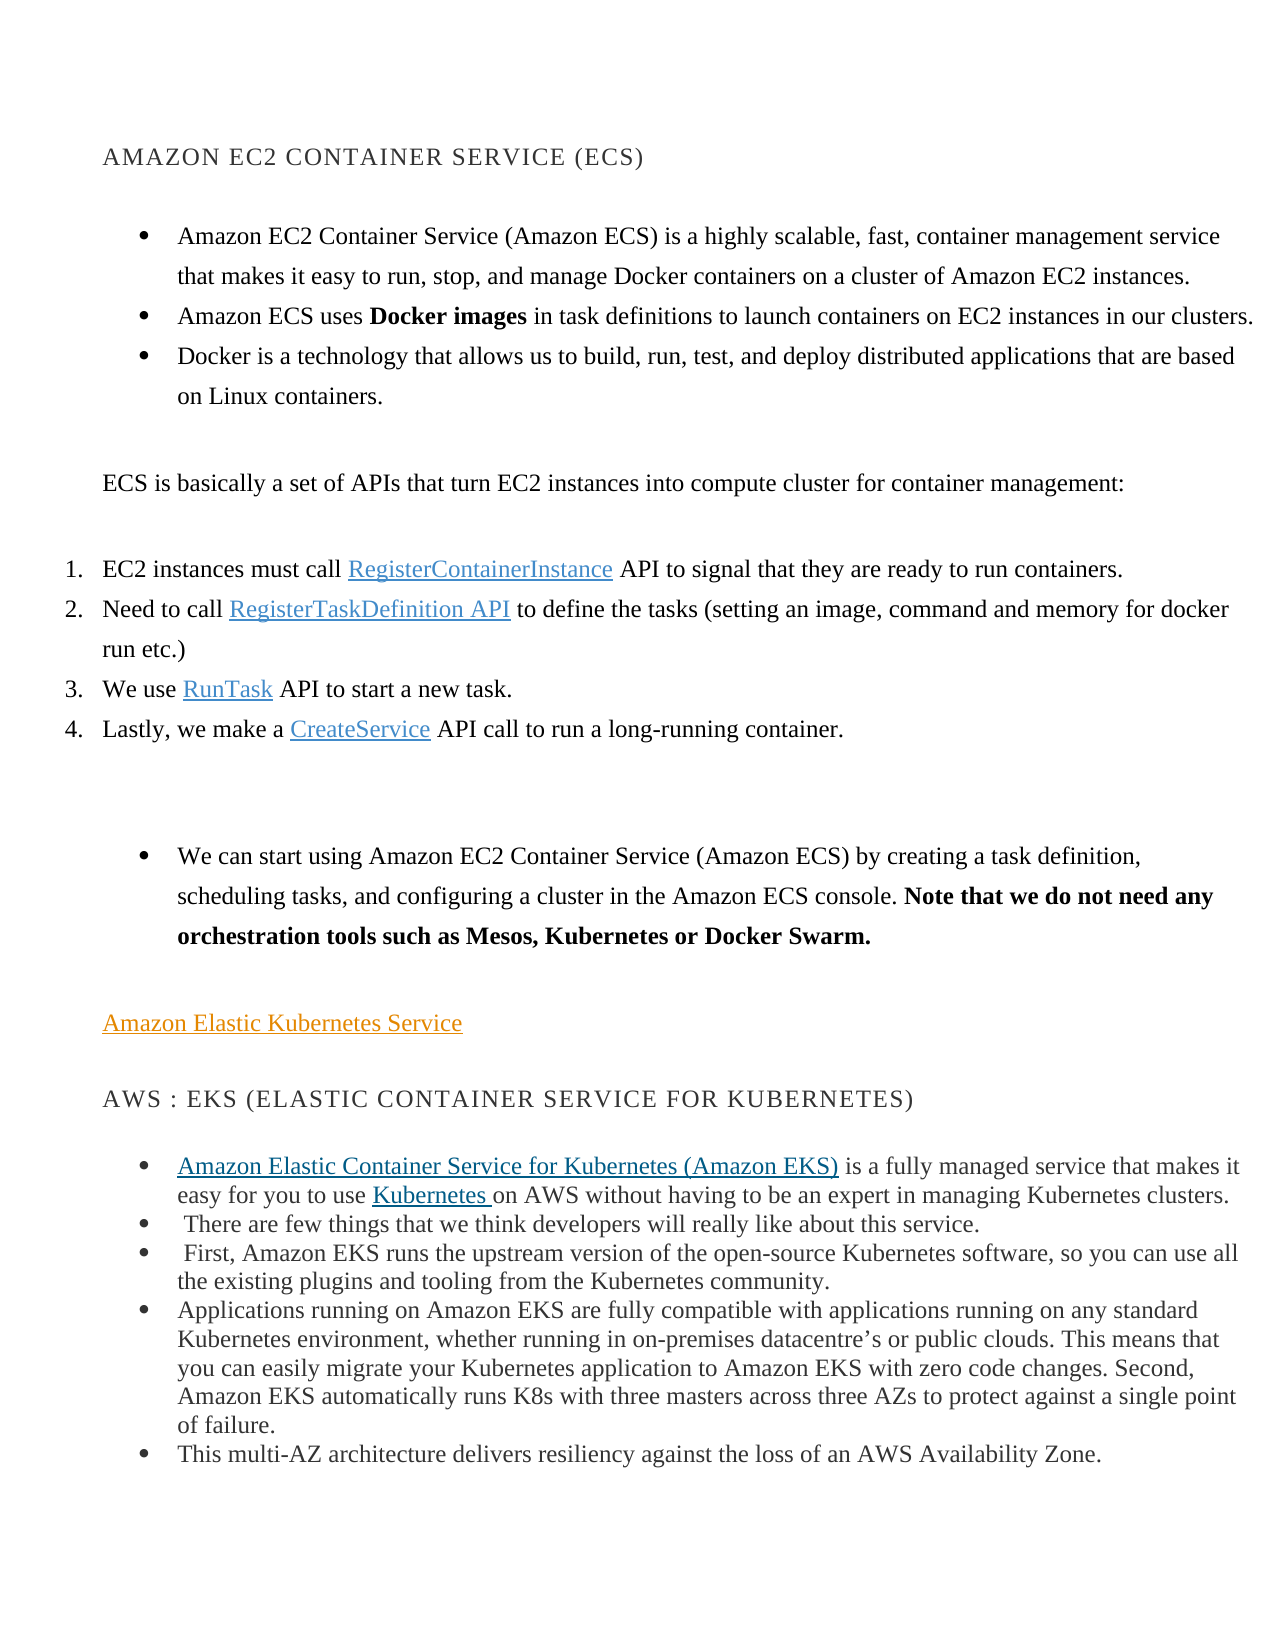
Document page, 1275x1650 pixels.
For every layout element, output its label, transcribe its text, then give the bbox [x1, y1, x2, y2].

text ECS is basically a set of APIs that turn EC2 instances into compute cluster for container management: [102, 456, 1254, 496]
list We use RunTask API to start a new task. [64, 663, 1254, 703]
list Amazon EC2 Container Service (Amazon ECS) is a highly scalable, fast, container management service that makes it easy to run, stop, and manage Docker containers on a cluster of Amazon EC2 instances. [139, 209, 1254, 289]
list We can start using Amazon EC2 Container Service (Amazon ECS) by creating a task definition, scheduling tasks, and configuring a cluster in the Amazon ECS console. Note that we do not need any orchestration tools such as Mesos, Kubernetes or Docker Swarm. [139, 830, 1254, 950]
list First, Amazon EKS runs the upstream version of the open-source Kubernetes software, so you can use all the existing plugins and tooling from the Kubernetes community. [139, 1238, 1254, 1295]
list EC2 instances must call RegisterContainerInstance API to signal that they are ready to run containers. [64, 543, 1254, 583]
subtitle AMAZON EC2 CONTAINER SERVICE (ECS) [102, 142, 1254, 170]
list Need to call RegisterTaskDefinition API to define the tasks (setting an image, command and memory for docker run etc.) [64, 583, 1254, 663]
subtitle AWS : EKS (ELASTIC CONTAINER SERVICE FOR KUBERNETES) [102, 1084, 1254, 1112]
list Amazon ECS uses Docker images in task definitions to launch containers on EC2 instances in our clusters. [139, 289, 1254, 329]
text Amazon Elastic Kubernetes Service [102, 997, 1254, 1037]
list There are few things that we think developers will really like about this service. [139, 1209, 1254, 1238]
list Amazon Elastic Container Service for Kubernetes (Amazon EKS) is a fully managed service that makes it easy for you to use Kubernetes on AWS without having to be an expert in managing Kubernetes clusters. [139, 1151, 1254, 1209]
list This multi-AZ architecture delivers resiliency against the loss of an AWS Availability Zone. [139, 1439, 1254, 1468]
list Applications running on Amazon EKS are fully compatible with applications running on any standard Kubernetes environment, whether running in on-premises datacentre’s or public clouds. This means that you can easily migrate your Kubernetes application to Amazon EKS with zero code changes. Second, Amazon EKS automatically runs K8s with three masters across three AZs to protect against a single point of failure. [139, 1295, 1254, 1439]
list Lastly, we make a CreateService API call to run a long-running container. [64, 703, 1254, 743]
list Docker is a technology that allows us to build, run, test, and deploy distributed applications that are based on Linux containers. [139, 329, 1254, 409]
